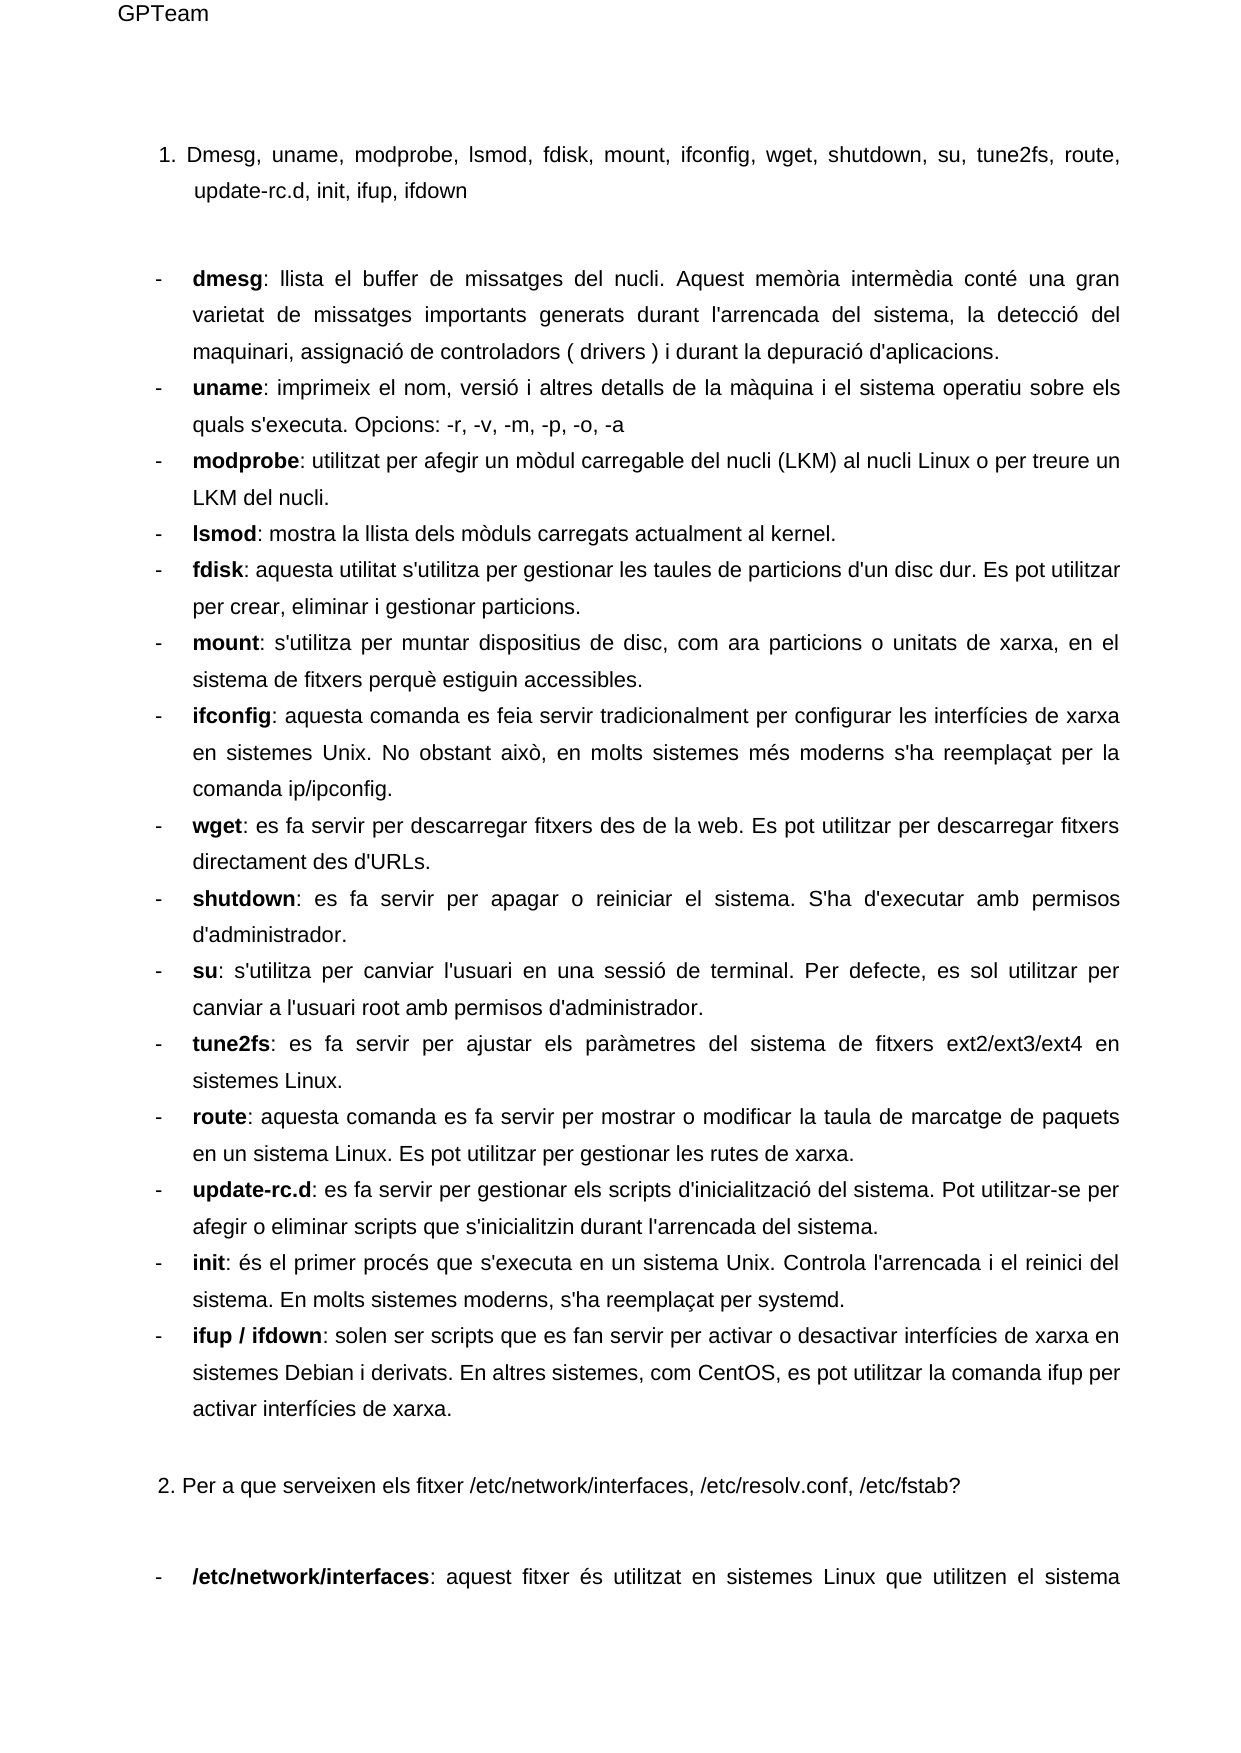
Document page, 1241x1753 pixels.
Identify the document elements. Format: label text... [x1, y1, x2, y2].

list mount: s'utilitza per muntar dispositius de disc, com ara particions o unitats de xarxa, en el sistema de fitxers perquè estiguin accessibles. [155, 630, 1121, 692]
list update-rc.d: es fa servir per gestionar els scripts d'inicialització del sistema. Pot utilitzar-se per afegir o eliminar scripts que s'inicialitzin durant l'arrencada del sistema. [155, 1177, 1121, 1239]
list fdisk: aquesta utilitat s'utilitza per gestionar les taules de particions d'un disc dur. Es pot utilitzar per crear, eliminar i gestionar particions. [155, 557, 1121, 619]
text 1. Dmesg, uname, modprobe, lsmod, fdisk, mount, ifconfig, wget, shutdown, su, tune2fs, route, update-rc.d, init, ifup, ifdown [158, 141, 1121, 203]
list shutdown: es fa servir per apagar o reiniciar el sistema. S'ha d'executar amb permisos d'administrador. [155, 886, 1121, 947]
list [155, 1564, 1121, 1589]
list wget: es fa servir per descarregar fitxers des de la web. Es pot utilitzar per descarregar fitxers directament des d'URLs. [155, 813, 1121, 874]
list uname: imprimeix el nom, versió i altres detalls de la màquina i el sistema operatiu sobre els quals s'executa. Opcions: -r, -v, -m, -p, -o, -a [155, 375, 1121, 437]
list tune2fs: es fa servir per ajustar els paràmetres del sistema de fitxers ext2/ext3/ext4 en sistemes Linux. [155, 1031, 1121, 1093]
list modprobe: utilitzat per afegir un mòdul carregable del nucli (LKM) al nucli Linux o per treure un LKM del nucli. [155, 448, 1121, 510]
list route: aquesta comanda es fa servir per mostrar o modificar la taula de marcatge de paquets en un sistema Linux. Es pot utilitzar per gestionar les rutes de xarxa. [155, 1104, 1121, 1166]
text 2. Per a que serveixen els fitxer /etc/network/interfaces, /etc/resolv.conf, /etc/fstab? [157, 1473, 1121, 1498]
list dmesg: llista el buffer de missatges del nucli. Aquest memòria intermèdia conté una gran varietat de missatges importants generats durant l'arrencada del sistema, la detecció del maquinari, assignació de controladors ( drivers ) i durant la depuració d'aplicacions. [155, 266, 1121, 364]
list lsmod: mostra la llista dels mòduls carregats actualment al kernel. [155, 521, 1121, 546]
list init: és el primer procés que s'executa en un sistema Unix. Controla l'arrencada i el reinici del sistema. En molts sistemes moderns, s'ha reemplaçat per systemd. [155, 1250, 1121, 1312]
list ifconfig: aquesta comanda es feia servir tradicionalment per configurar les interfícies de xarxa en sistemes Unix. No obstant això, en molts sistemes més moderns s'ha reemplaçat per la comanda ip/ipconfig. [155, 703, 1121, 801]
list ifup / ifdown: solen ser scripts que es fan servir per activar o desactivar interfícies de xarxa en sistemes Debian i derivats. En altres sistemes, com CentOS, es pot utilitzar la comanda ifup per activar interfícies de xarxa. [155, 1323, 1121, 1421]
list su: s'utilitza per canviar l'usuari en una sessió de terminal. Per defecte, es sol utilitzar per canviar a l'usuari root amb permisos d'administrador. [155, 958, 1121, 1020]
